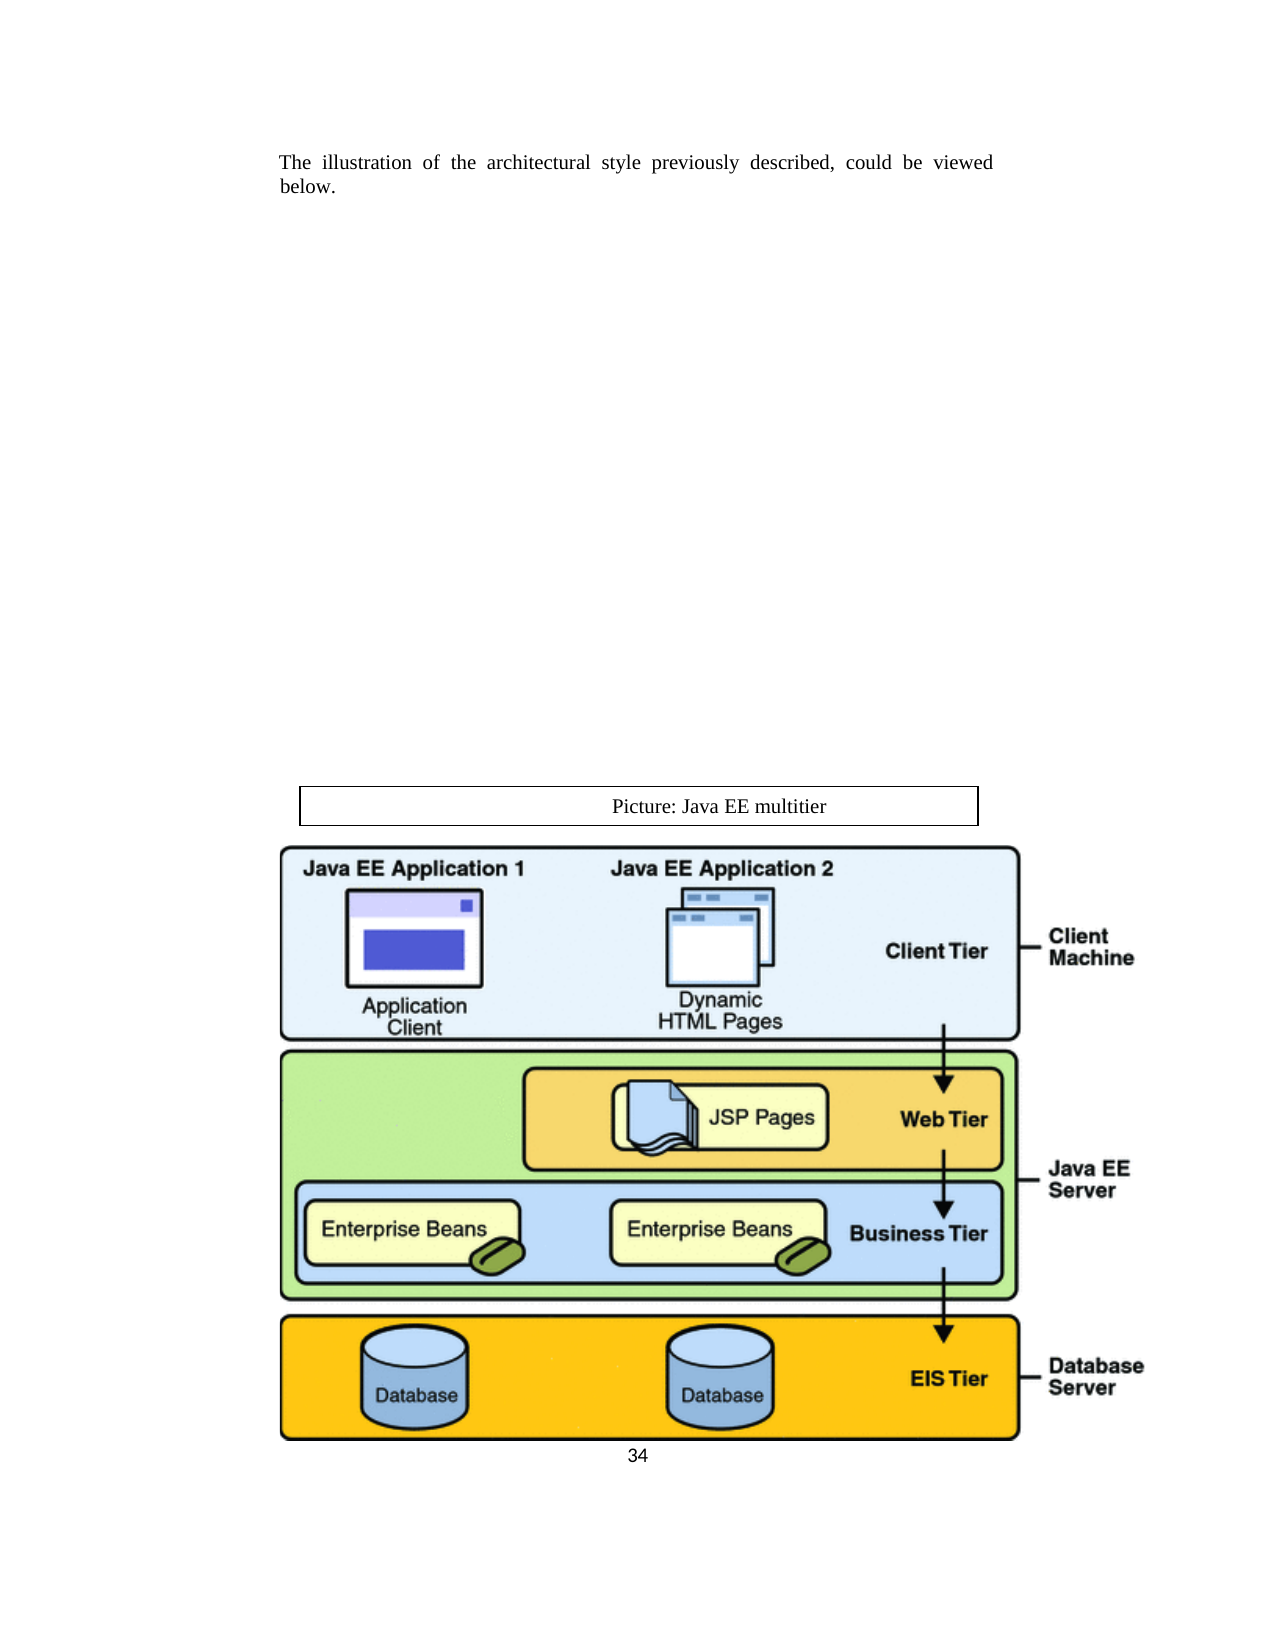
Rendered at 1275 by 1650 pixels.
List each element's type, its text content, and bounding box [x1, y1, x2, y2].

picture [279, 845, 1146, 1441]
text The illustration of the architectural style previously described, could be viewed below. [279, 150, 995, 845]
